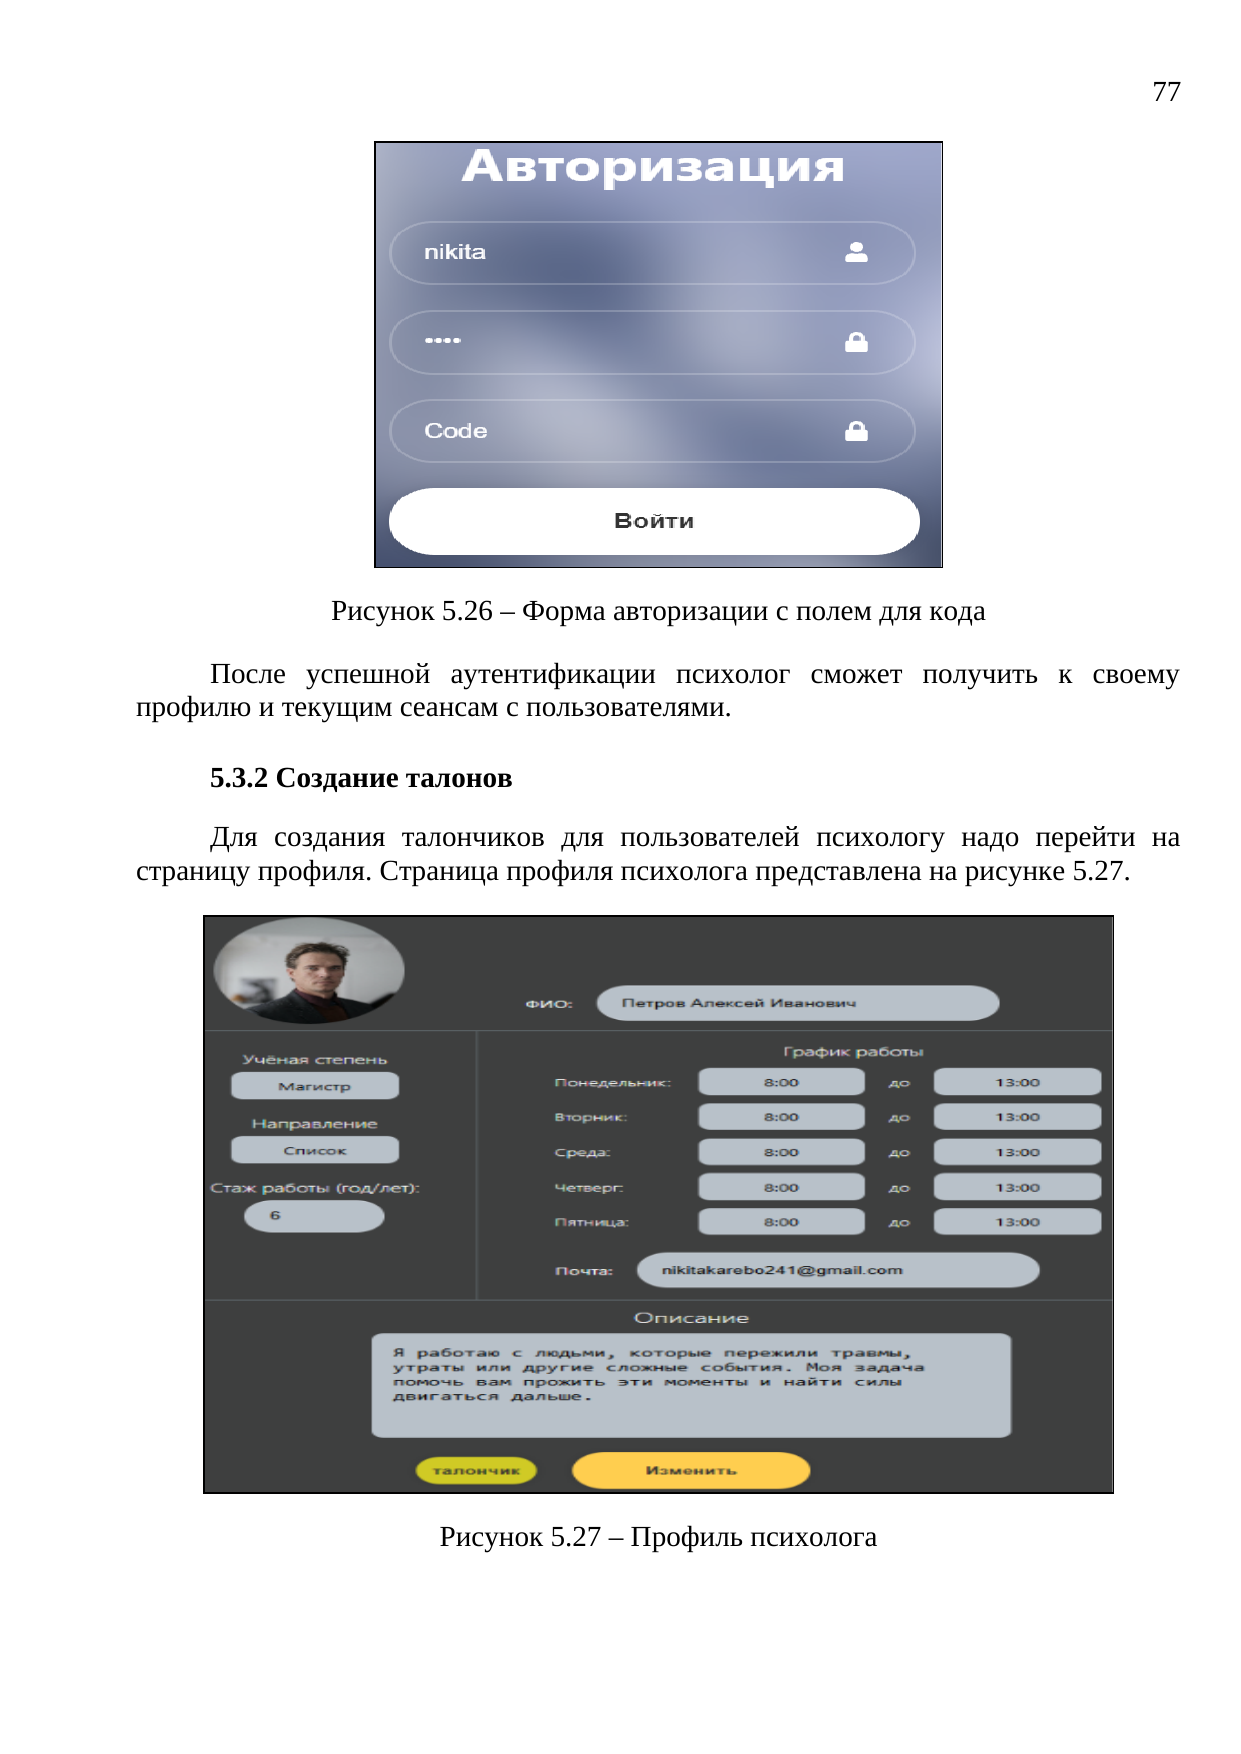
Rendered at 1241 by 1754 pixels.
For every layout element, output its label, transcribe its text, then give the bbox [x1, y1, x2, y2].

subtitle Создание талонов [136, 761, 1181, 794]
text Рисунок 5.26 – Форма авторизации с полем для кода [136, 593, 1181, 627]
text После успешной аутентификации психолог сможет получить к своему профилю и текущим сеансам с пользователями. [136, 656, 1181, 723]
text Рисунок 5.27 – Профиль психолога [136, 1519, 1181, 1552]
text Для создания талончиков для пользователей психологу надо перейти на страницу профиля. Страница профиля психолога представлена на рисунке 5.27. [136, 819, 1181, 886]
picture [376, 143, 942, 567]
picture [205, 917, 1113, 1492]
